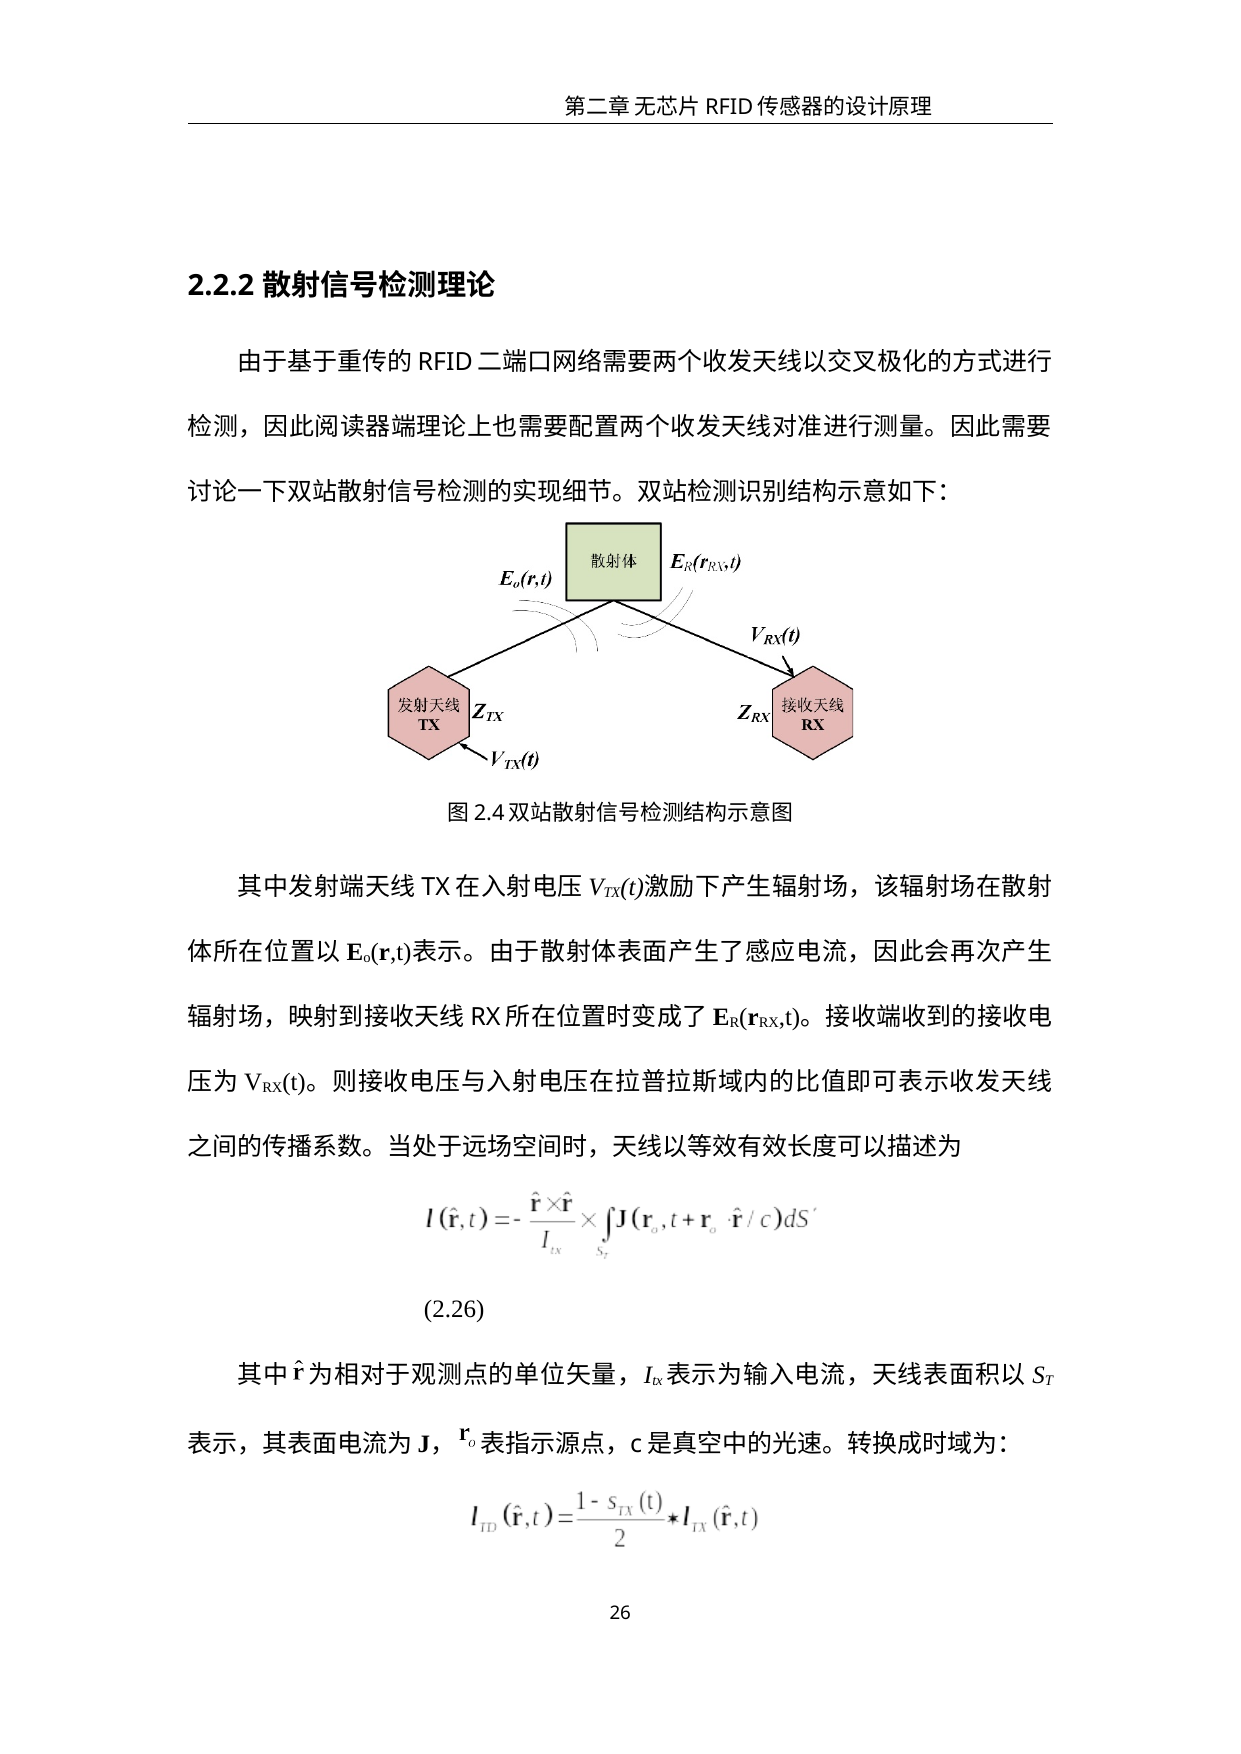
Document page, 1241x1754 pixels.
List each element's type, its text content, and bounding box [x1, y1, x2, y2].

subtitle 2.2.2 散射信号检测理论 [187, 250, 1053, 315]
picture [387, 522, 854, 781]
text 其中发射端天线TX在入射电压VTX(t)激励下产生辐射场，该辐射场在散射体所在位置以Eo(r,t)表示。由于散射体表面产生了感应电流，因此会再次产生辐射场，映射到接收天线RX所在位置时变成了ER(rRX,t)。接收端收到的接收电压为VRX(t)。则接收电压与入射电压在拉普拉斯域内的比值即可表示收发天线之间的传播系数。当处于远场空间时，天线以等效有效长度可以描述为 [187, 852, 1053, 1177]
text 由于基于重传的RFID二端口网络需要两个收发天线以交叉极化的方式进行检测，因此阅读器端理论上也需要配置两个收发天线对准进行测量。因此需要讨论一下双站散射信号检测的实现细节。双站检测识别结构示意如下： [187, 327, 1053, 522]
text 图2.4双站散射信号检测结构示意图 [187, 795, 1053, 827]
text 其中为相对于观测点的单位矢量，Itx表示为输入电流，天线表面积以ST表示，其表面电流为J，表指示源点，c是真空中的光速。转换成时域为： [187, 1340, 1053, 1470]
text (2.26) [187, 1177, 1053, 1340]
text (2.27) [187, 1470, 1053, 1567]
